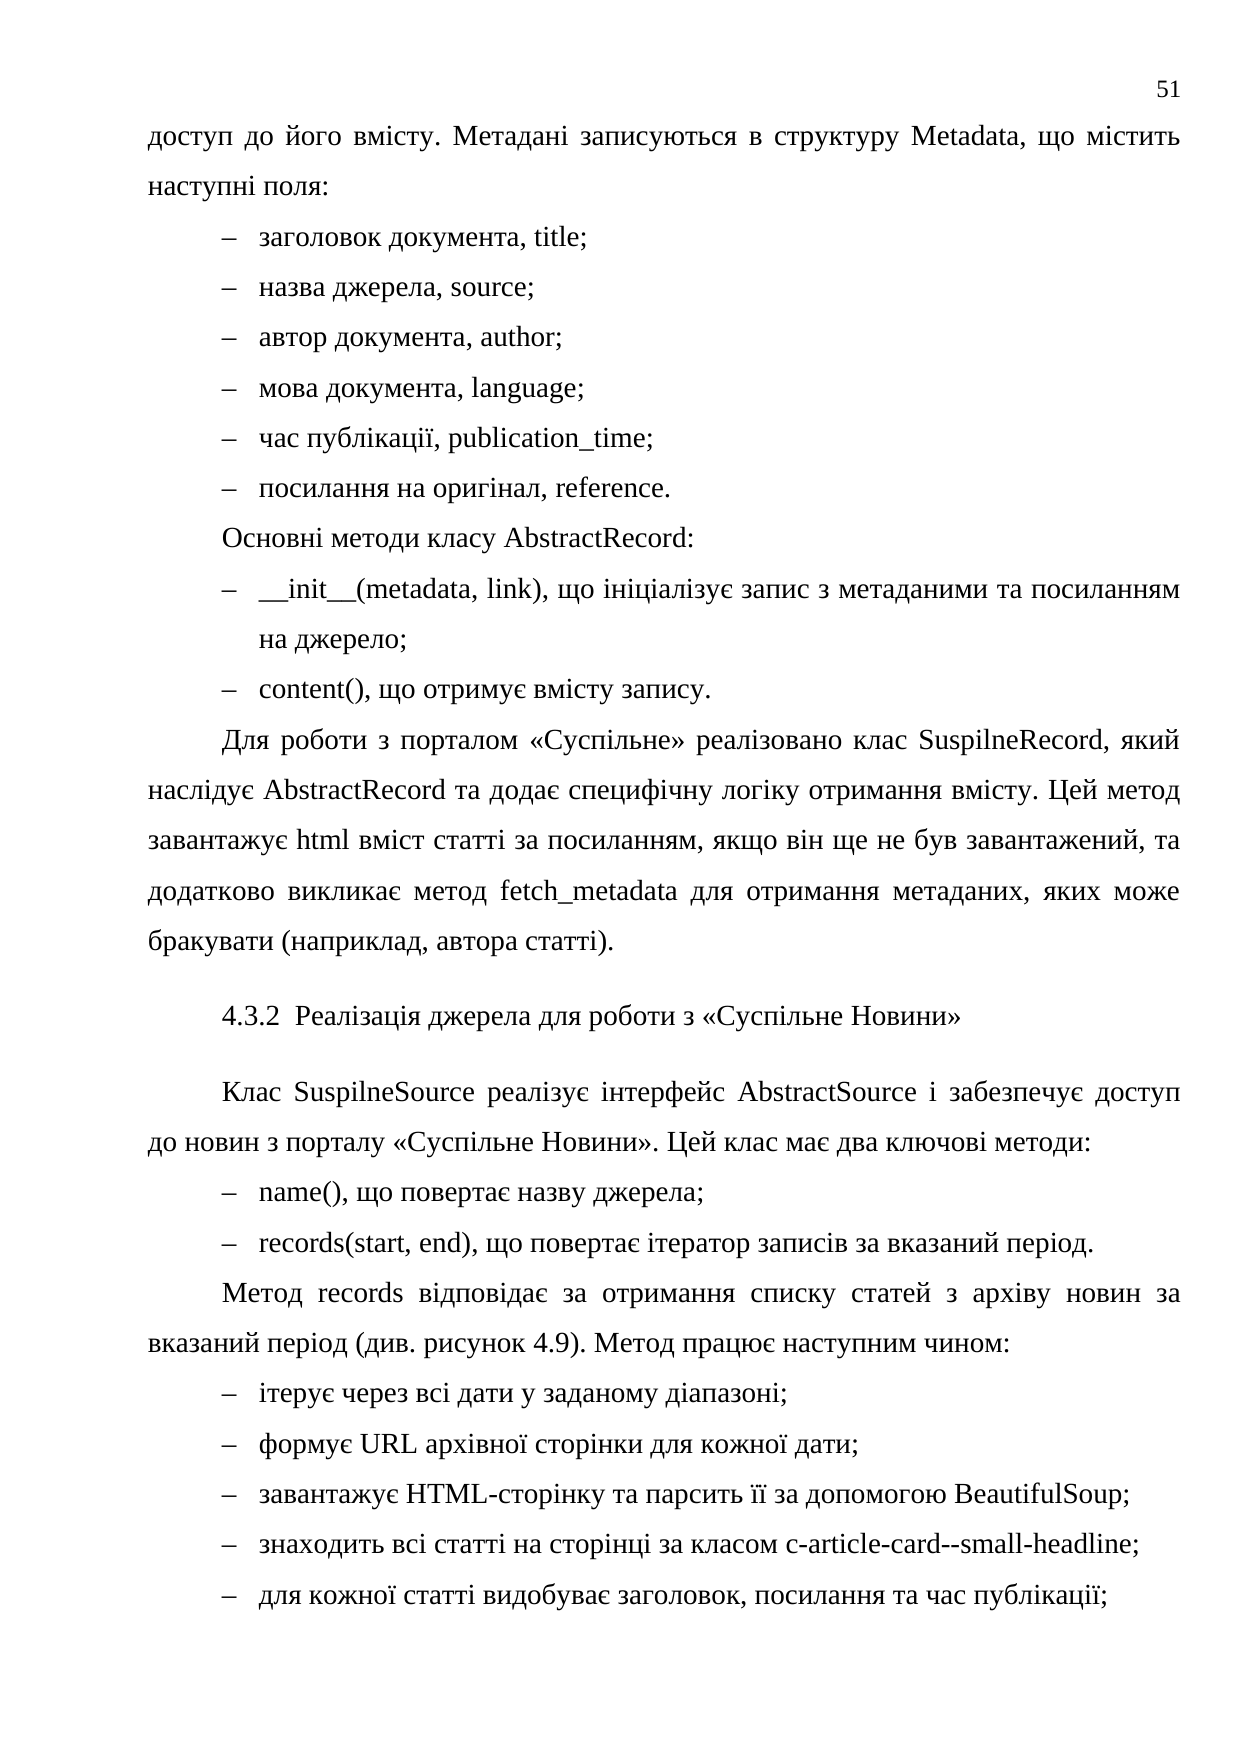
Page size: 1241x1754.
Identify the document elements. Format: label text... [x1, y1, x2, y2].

text Основні методи класу AbstractRecord: [148, 521, 1181, 554]
text – name(), що повертає назву джерела; [222, 1174, 1181, 1208]
text – для кожної статті видобуває заголовок, посилання та час публікації; [222, 1577, 1181, 1610]
text – знаходить всі статті на сторінці за класом c-article-card--small-headline; [222, 1527, 1181, 1560]
text – час публікації, publication_time; [222, 420, 1181, 453]
text – завантажує HTML-сторінку та парсить її за допомогою BeautifulSoup; [222, 1476, 1181, 1510]
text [148, 118, 1181, 202]
text – заголовок документа, title; [222, 219, 1181, 252]
text Метод records відповідає за отримання списку статей з архіву новин за вказаний період (див. рисунок 4.9). Метод працює наступним чином: [148, 1275, 1181, 1359]
text 4.3.2 Реалізація джерела для роботи з «Суспільне Новини» [148, 998, 1181, 1032]
text – ітерує через всі дати у заданому діапазоні; [222, 1376, 1181, 1409]
text – __init__(metadata, link), що ініціалізує запис з метаданими та посиланням на джерело; [222, 571, 1181, 655]
text – мова документа, language; [222, 370, 1181, 403]
text – назва джерела, source; [222, 269, 1181, 303]
text – records(start, end), що повертає ітератор записів за вказаний період. [222, 1225, 1181, 1258]
text – формує URL архівної сторінки для кожної дати; [222, 1426, 1181, 1459]
text Клас SuspilneSource реалізує інтерфейс AbstractSource і забезпечує доступ до новин з порталу «Суспільне Новини». Цей клас має два ключові методи: [148, 1074, 1181, 1158]
text Для роботи з порталом «Суспільне» реалізовано клас SuspilneRecord, який наслідує AbstractRecord та додає специфічну логіку отримання вмісту. Цей метод завантажує html вміст статті за посиланням, якщо він ще не був завантажений, та додатково викликає метод fetch_metadata для отримання метаданих, яких може бракувати (наприклад, автора статті). [148, 722, 1181, 957]
text – автор документа, author; [222, 319, 1181, 353]
text – посилання на оригінал, reference. [222, 470, 1181, 504]
text – content(), що отримує вмісту запису. [222, 672, 1181, 705]
